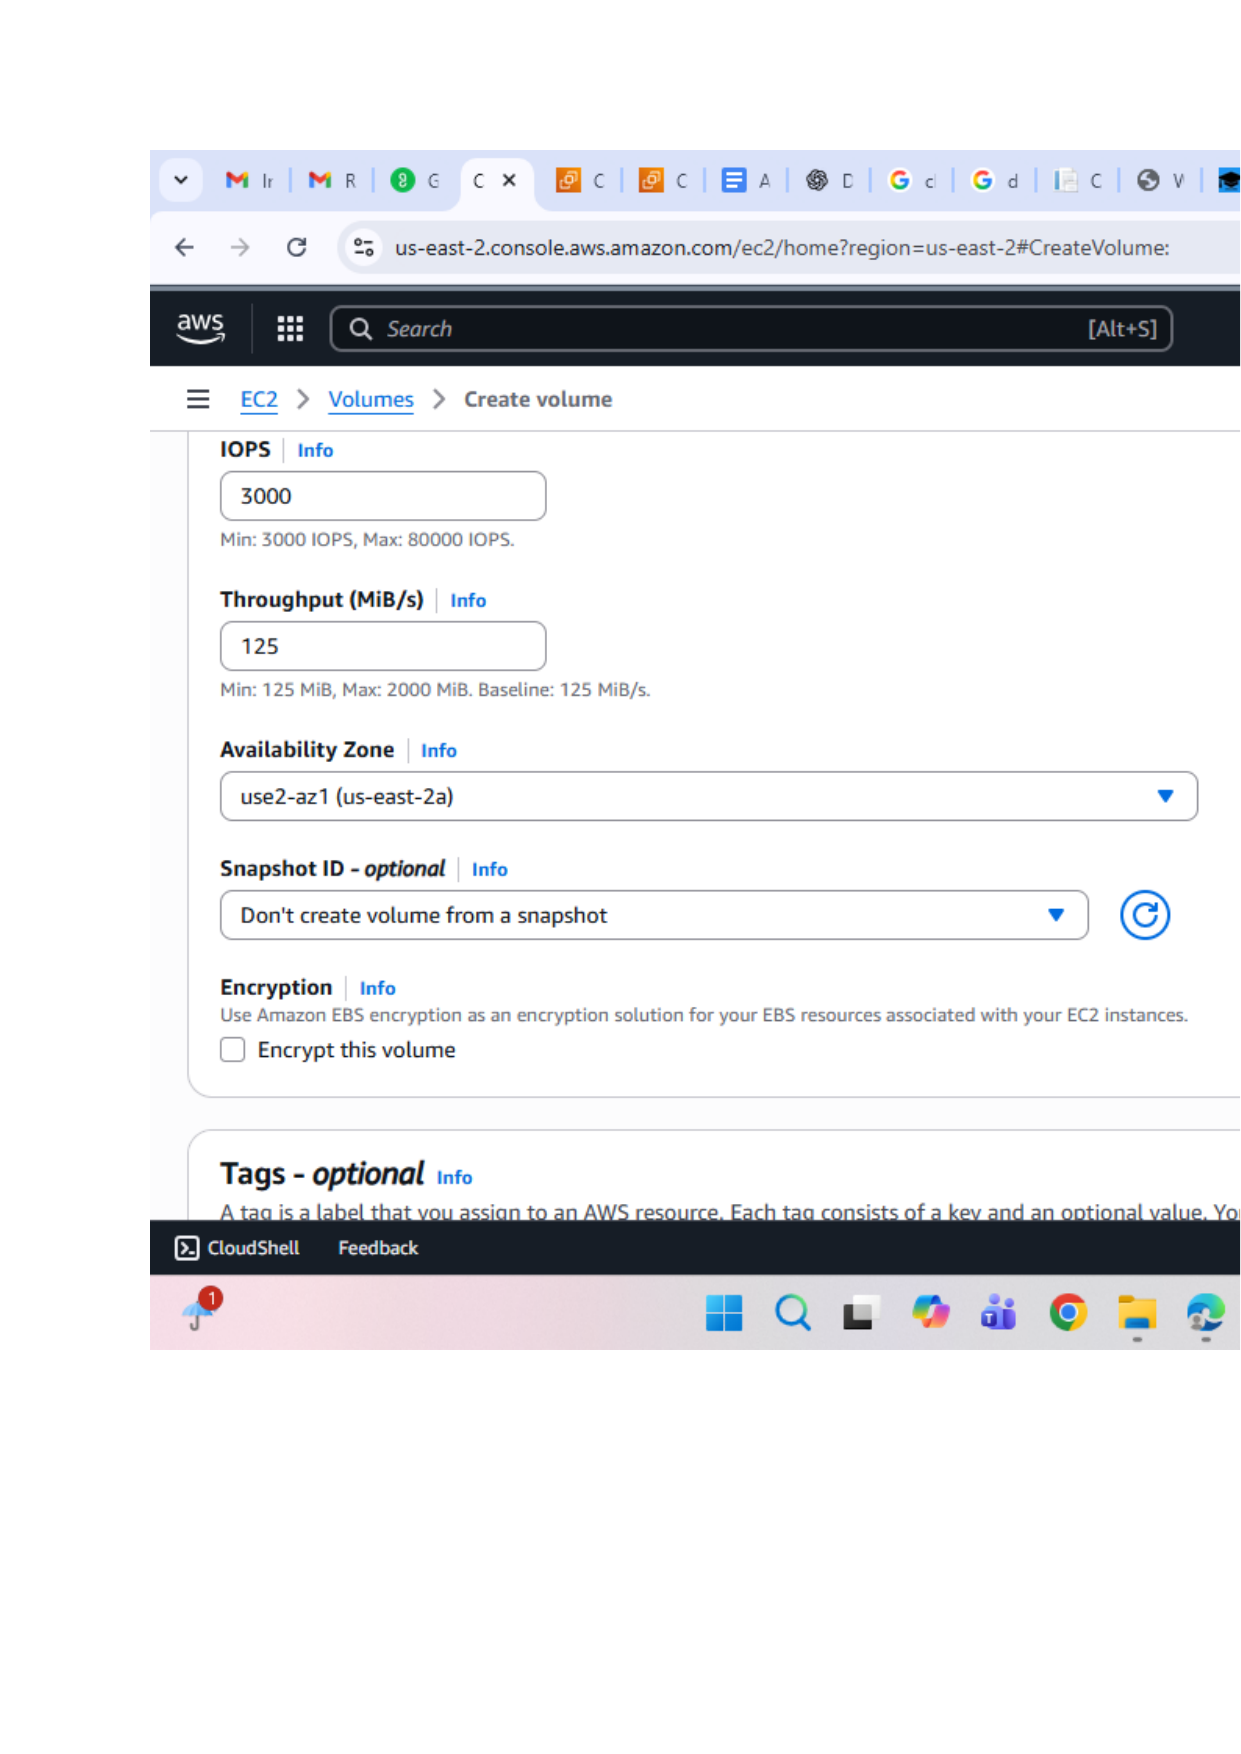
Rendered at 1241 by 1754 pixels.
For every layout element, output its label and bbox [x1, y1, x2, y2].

picture [150, 150, 1241, 1350]
